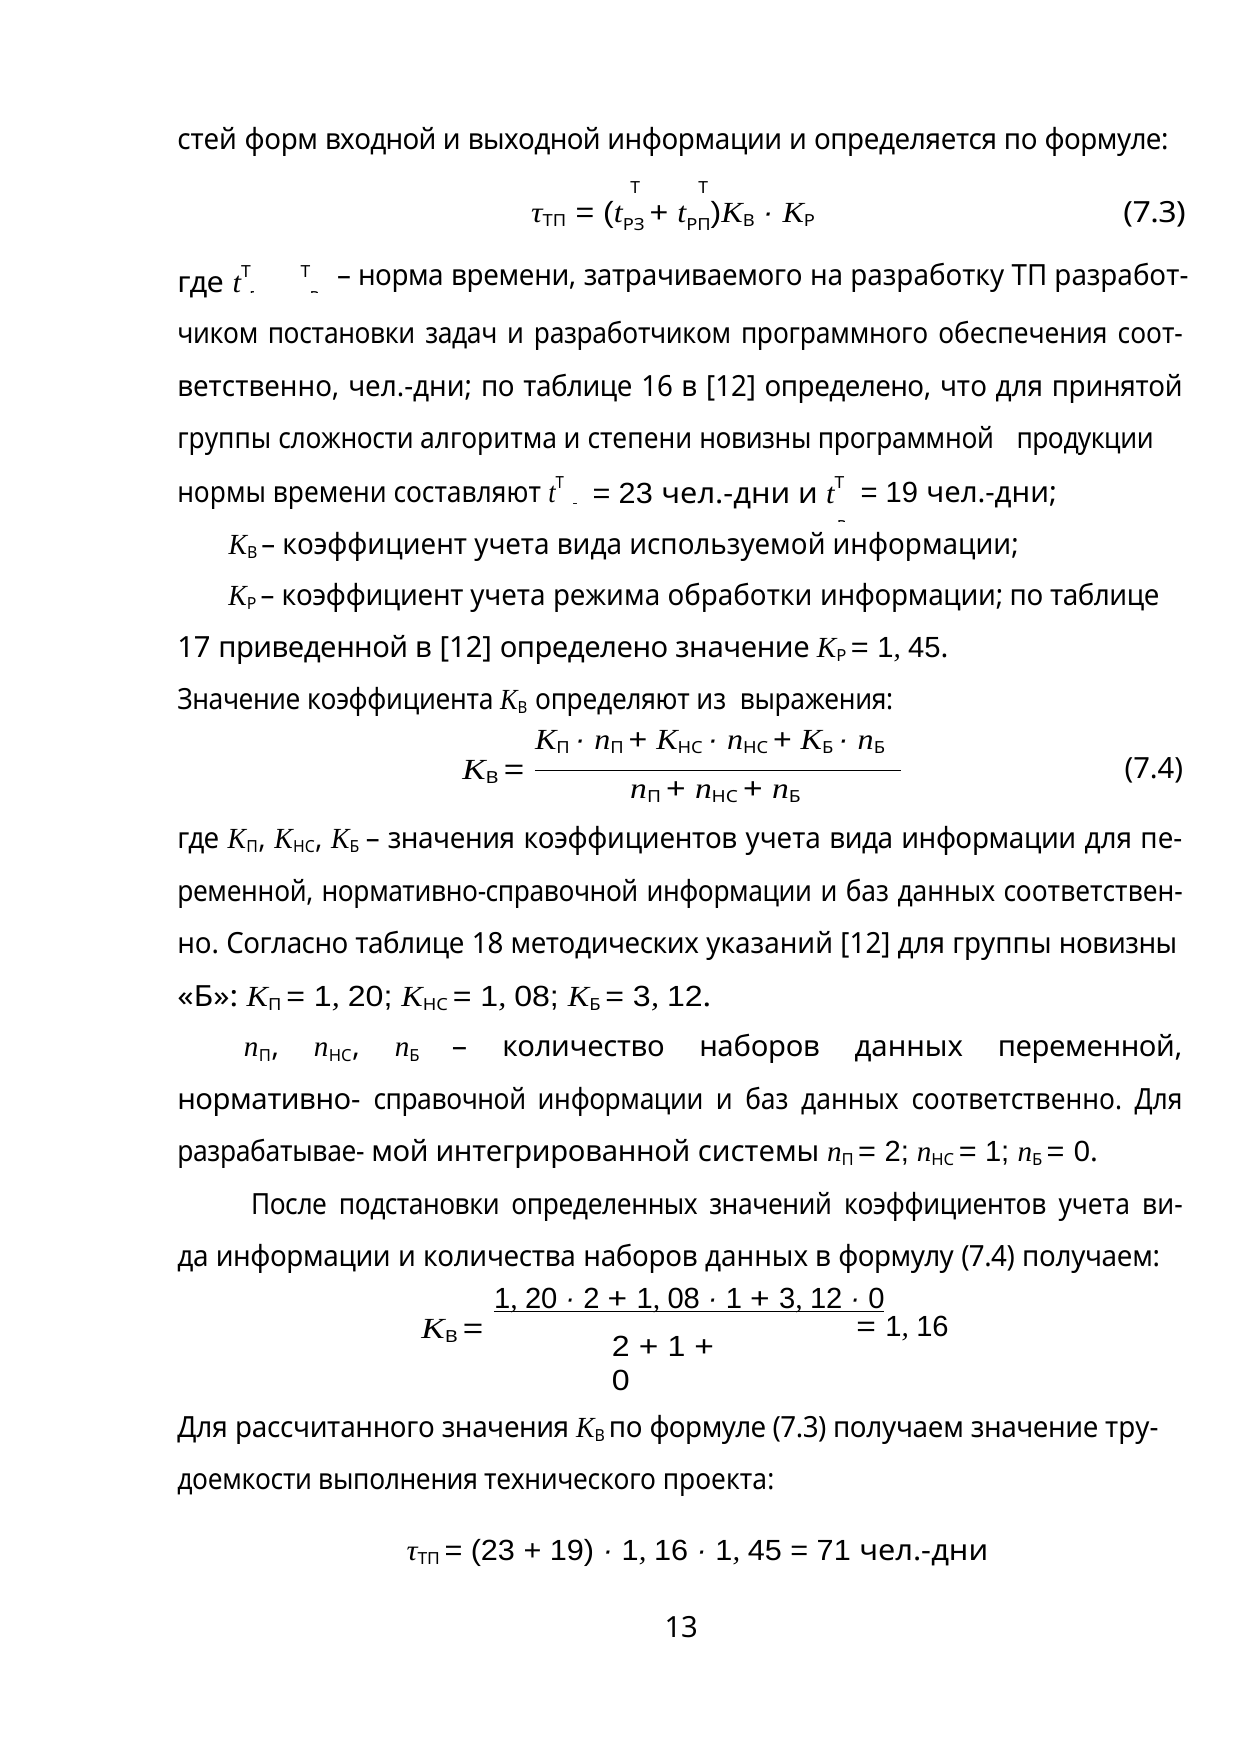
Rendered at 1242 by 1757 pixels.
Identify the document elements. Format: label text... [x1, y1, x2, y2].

text где KП, KНС, KБ – значения коэффициентов учета вида информации для пе- ременной, нормативно-справочной информации и баз данных соответствен- но. Согласно таблице 18 методических указаний [12] для группы новизны [177, 817, 1183, 962]
text KВ – коэффициент учета вида используемой информации; [228, 523, 1194, 563]
text Для рассчитанного значения KВ по формуле (7.3) получаем значение тру- доемкости выполнения технического проекта: [177, 1406, 1194, 1498]
text τТП = (23 + 19) · 1, 16 · 1, 45 = 71 чел.-дни [406, 1529, 1194, 1569]
text чиком постановки задач и разработчиком программного обеспечения соот- ветственно, чел.-дни; по таблице 16 в [12] определено, что для принятой группы сложности алгоритма и степени новизны программной продукции [177, 312, 1183, 457]
text KВ = [167, 754, 524, 786]
text где tТ Т [177, 260, 324, 301]
text После подстановки определенных значений коэффициентов учета ви- да информации и количества наборов данных в формулу (7.4) получаем: [177, 1183, 1183, 1275]
text = 1, 16 [856, 1314, 1194, 1343]
text (7.4) [834, 754, 1183, 784]
text – норма времени, затрачиваемого на разработку ТП разработ- [337, 254, 1194, 294]
text KР – коэффициент учета режима обработки информации; по таблице 17 приведенной в [12] определено значение KР = 1, 45. [177, 574, 1192, 666]
text 1, 20 · 2 + 1, 08 · 1 + 3, 12 · 0 [494, 1289, 1194, 1314]
text KВ = [167, 1314, 483, 1344]
text = 23 чел.-дни и tТ [592, 471, 853, 512]
text KП · nП + KНС · nНС + KБ · nБ [535, 730, 1194, 754]
text Значение коэффициента KВ определяют из выражения: [177, 678, 1194, 719]
text 2 + 1 + 0 [612, 1329, 729, 1397]
text τТП = (tРЗ + tРП)KВ · KР (7.3) [531, 194, 1194, 229]
text стей форм входной и выходной информации и определяется по формуле: [177, 118, 1194, 158]
text нормы времени составляют tТ [177, 471, 583, 511]
text «Б»: KП = 1, 20; KНС = 1, 08; KБ = 3, 12. [177, 975, 1194, 1015]
text = 19 чел.-дни; [860, 471, 1194, 511]
text nП, nНС, nБ – количество наборов данных переменной, нормативно- справочной информации и баз данных соответственно. Для разрабатывае- мой интегрированной системы nП = 2; nНС = 1; nБ = 0. [177, 1026, 1183, 1171]
text nП + nНС + nБ [630, 771, 806, 807]
